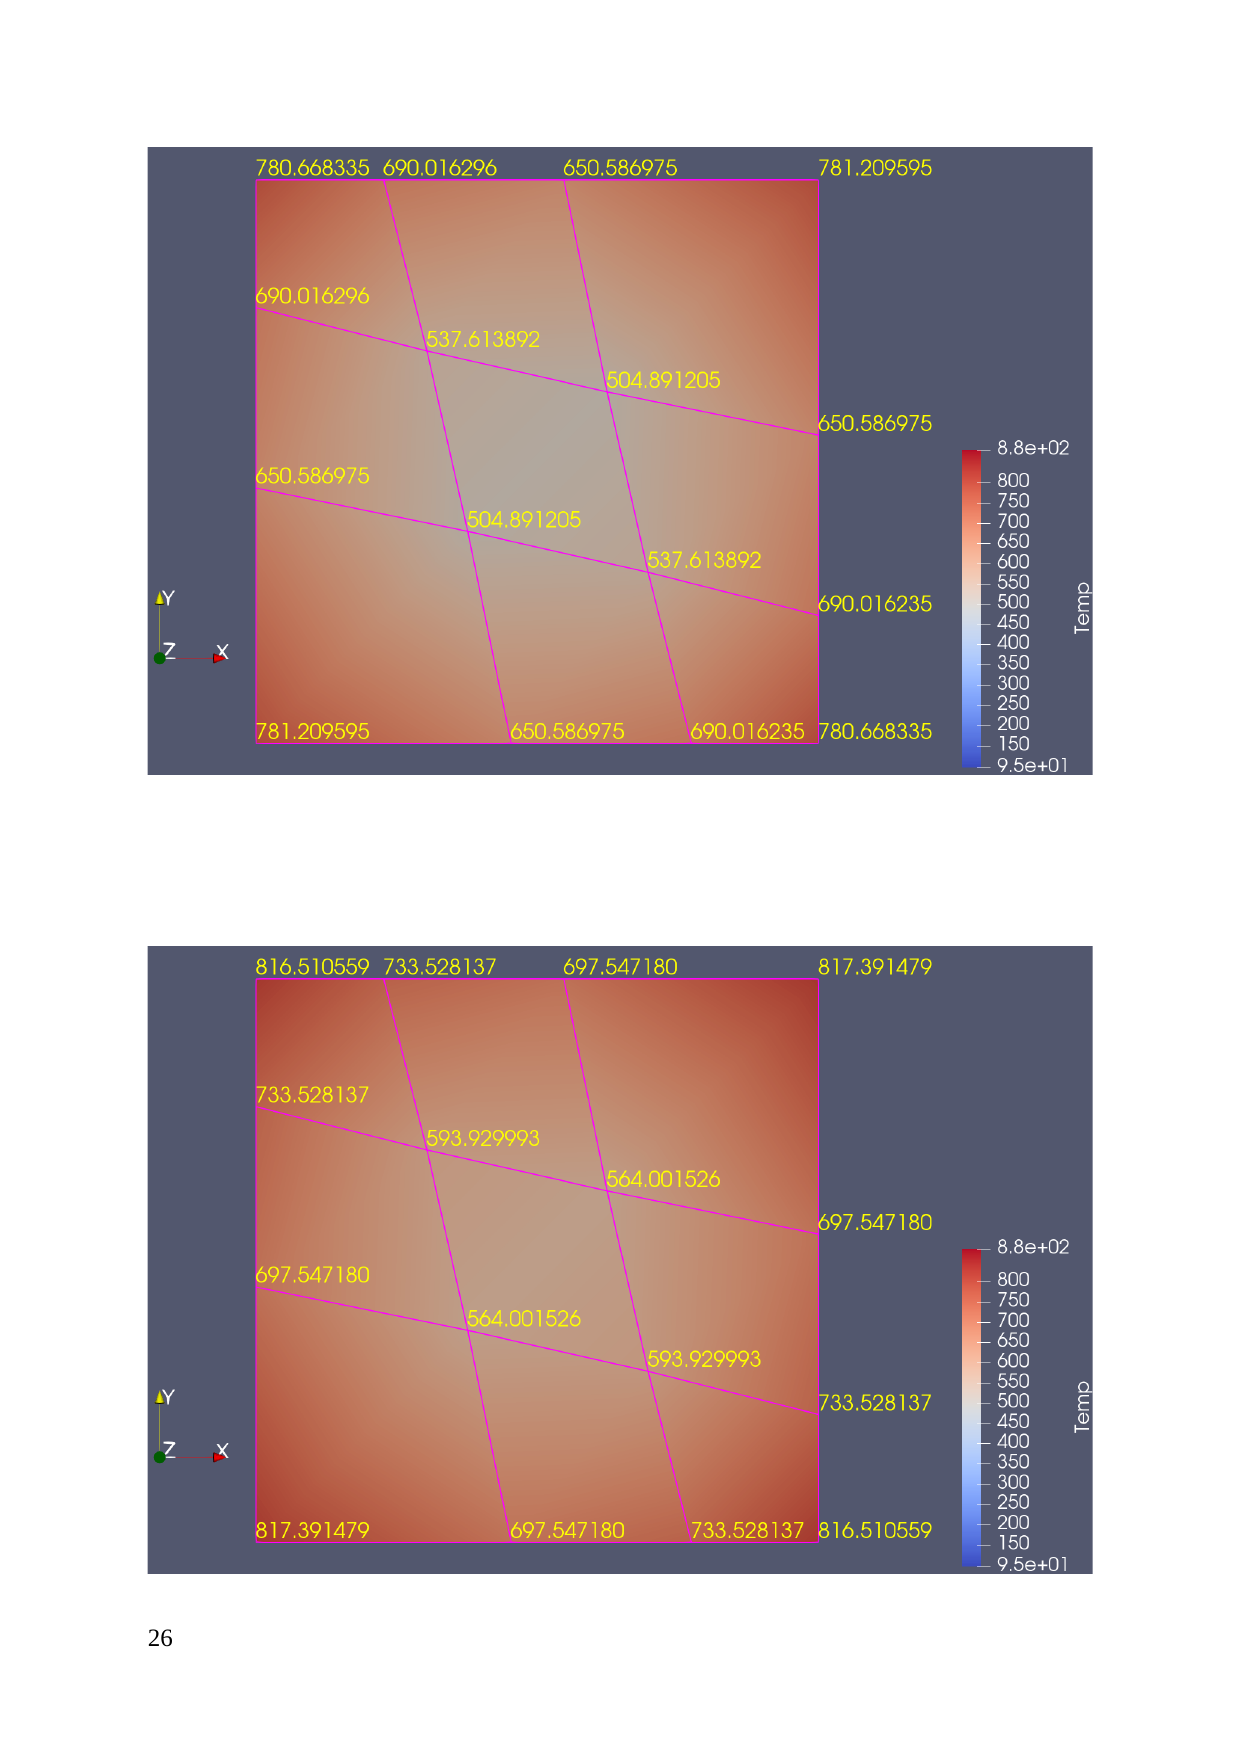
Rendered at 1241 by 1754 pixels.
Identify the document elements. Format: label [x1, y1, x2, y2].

picture [147, 147, 1093, 775]
picture [147, 946, 1093, 1574]
